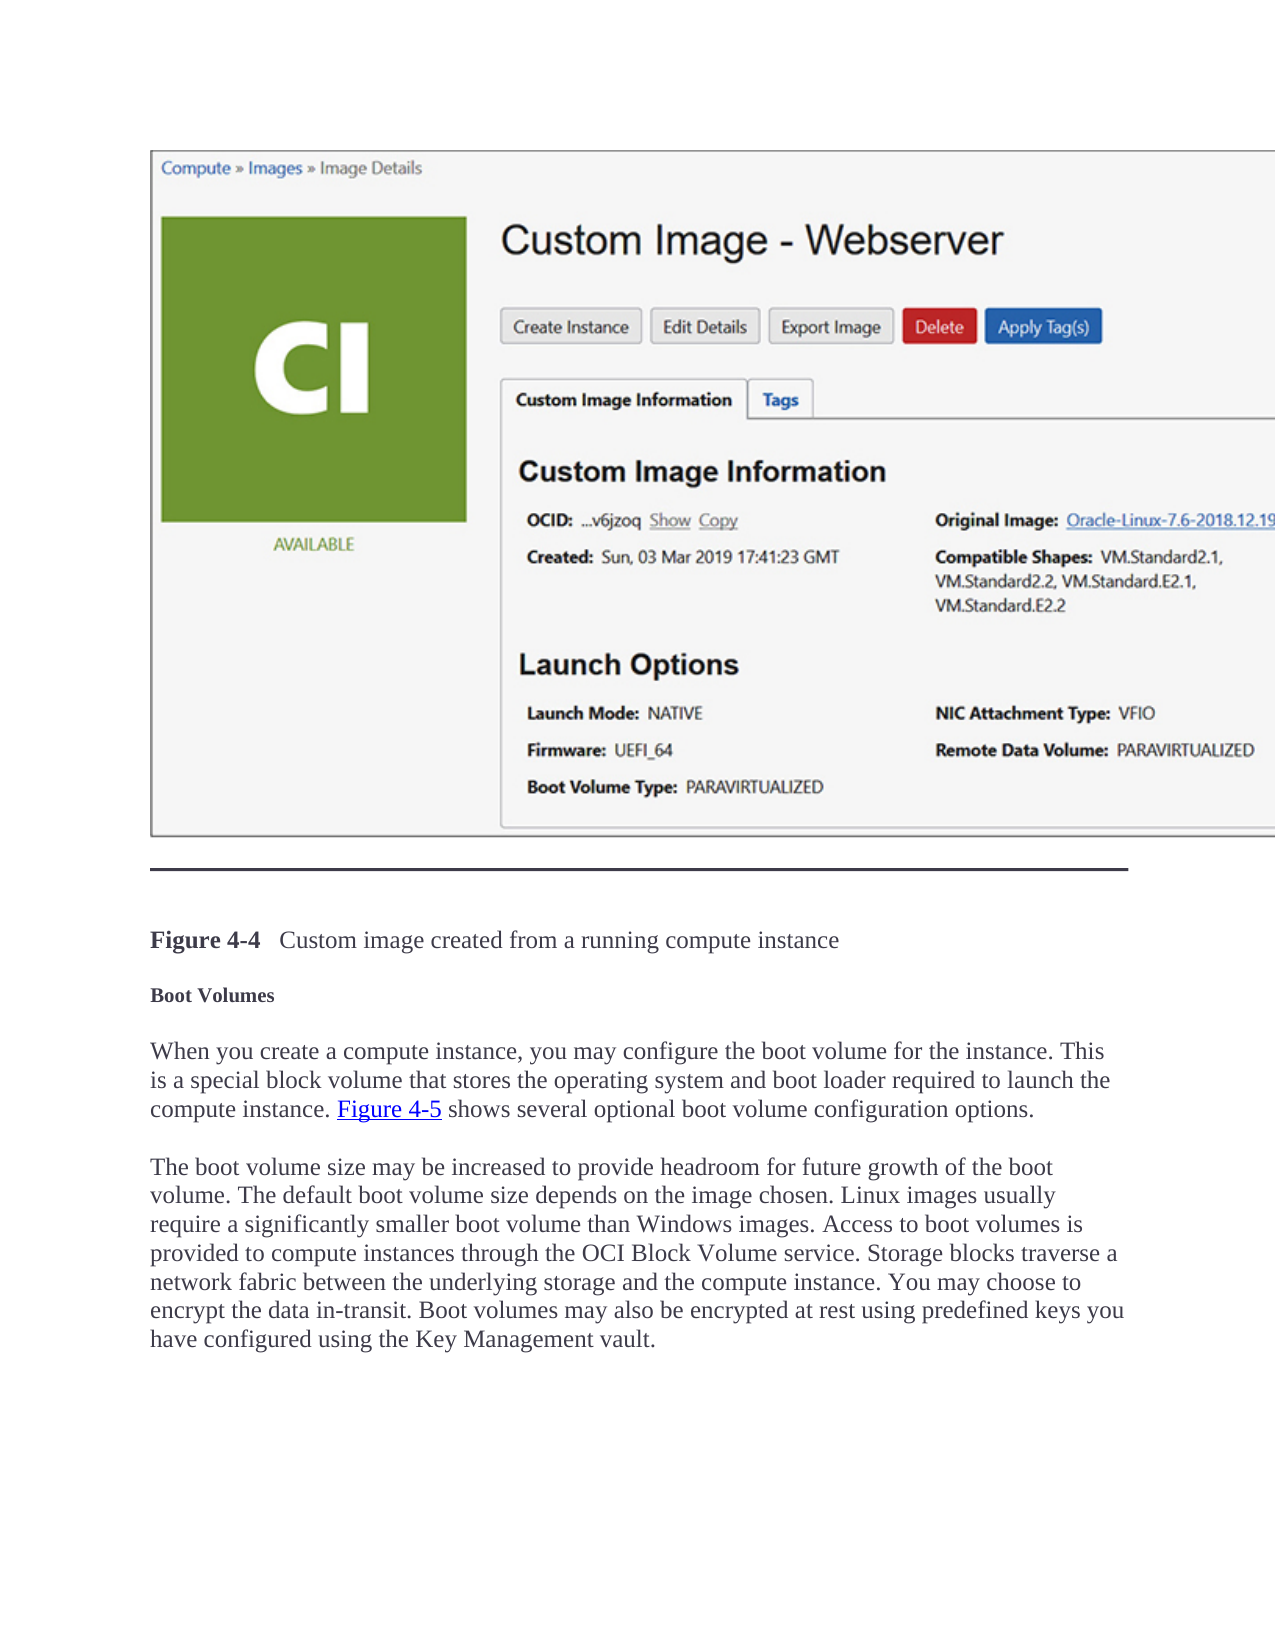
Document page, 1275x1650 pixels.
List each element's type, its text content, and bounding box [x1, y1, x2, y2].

text Boot Volumes [150, 983, 1125, 1007]
picture [150, 150, 1275, 839]
text Figure 4-4 Custom image created from a running compute instance [150, 925, 1125, 954]
text When you create a compute instance, you may configure the boot volume for the instance. This is a special block volume that stores the operating system and boot loader required to launch the compute instance. Figure 4-5 shows several optional boot volume configuration options. [150, 1036, 1125, 1123]
text The boot volume size may be increased to provide headroom for future growth of the boot volume. The default boot volume size depends on the image chosen. Linux images usually require a significantly smaller boot volume than Windows images. Access to boot volumes is provided to compute instances through the OCI Block Volume service. Storage blocks traverse a network fabric between the underlying storage and the compute instance. You may choose to encrypt the data in-transit. Boot volumes may also be encrypted at rest using predefined keys you have configured using the Key Management vault. [150, 1152, 1125, 1353]
